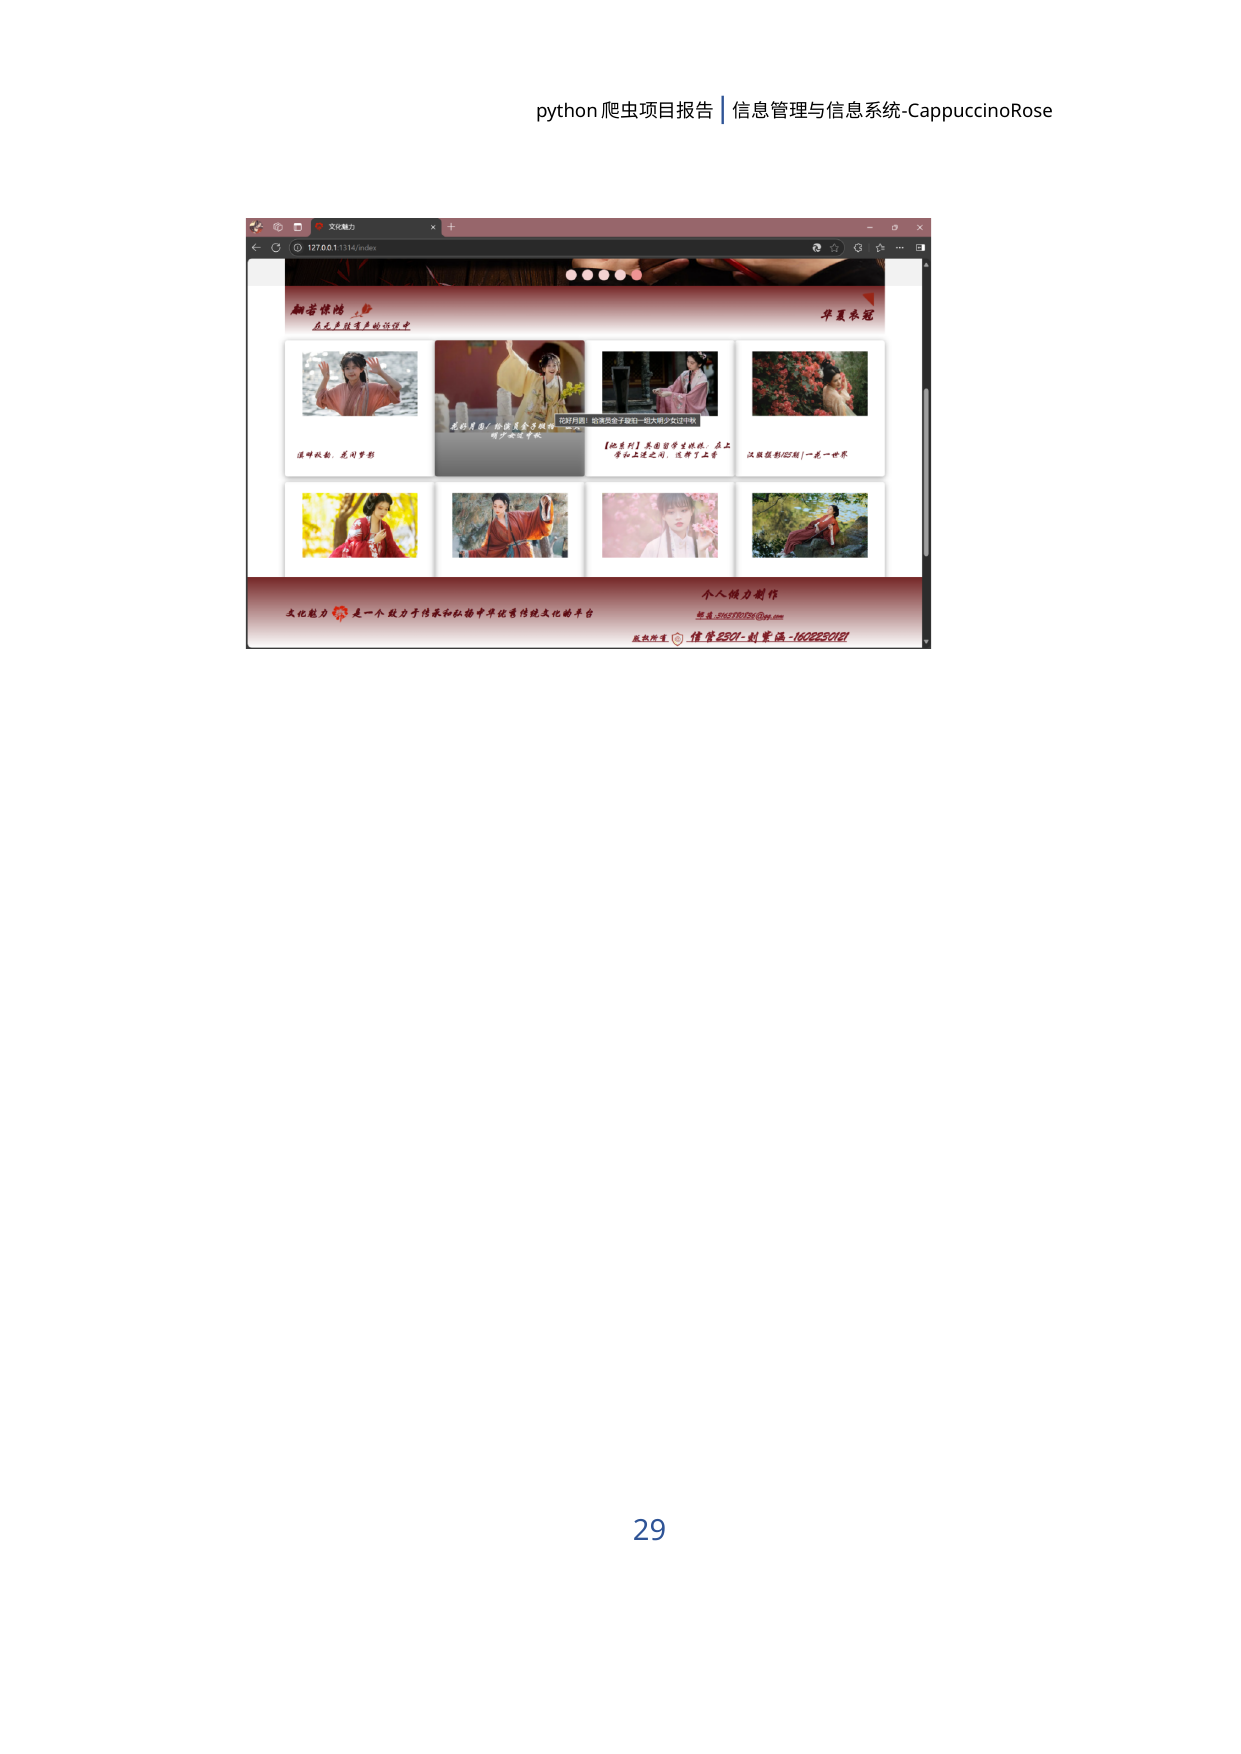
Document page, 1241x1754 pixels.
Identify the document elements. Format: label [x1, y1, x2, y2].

picture [245, 218, 932, 649]
